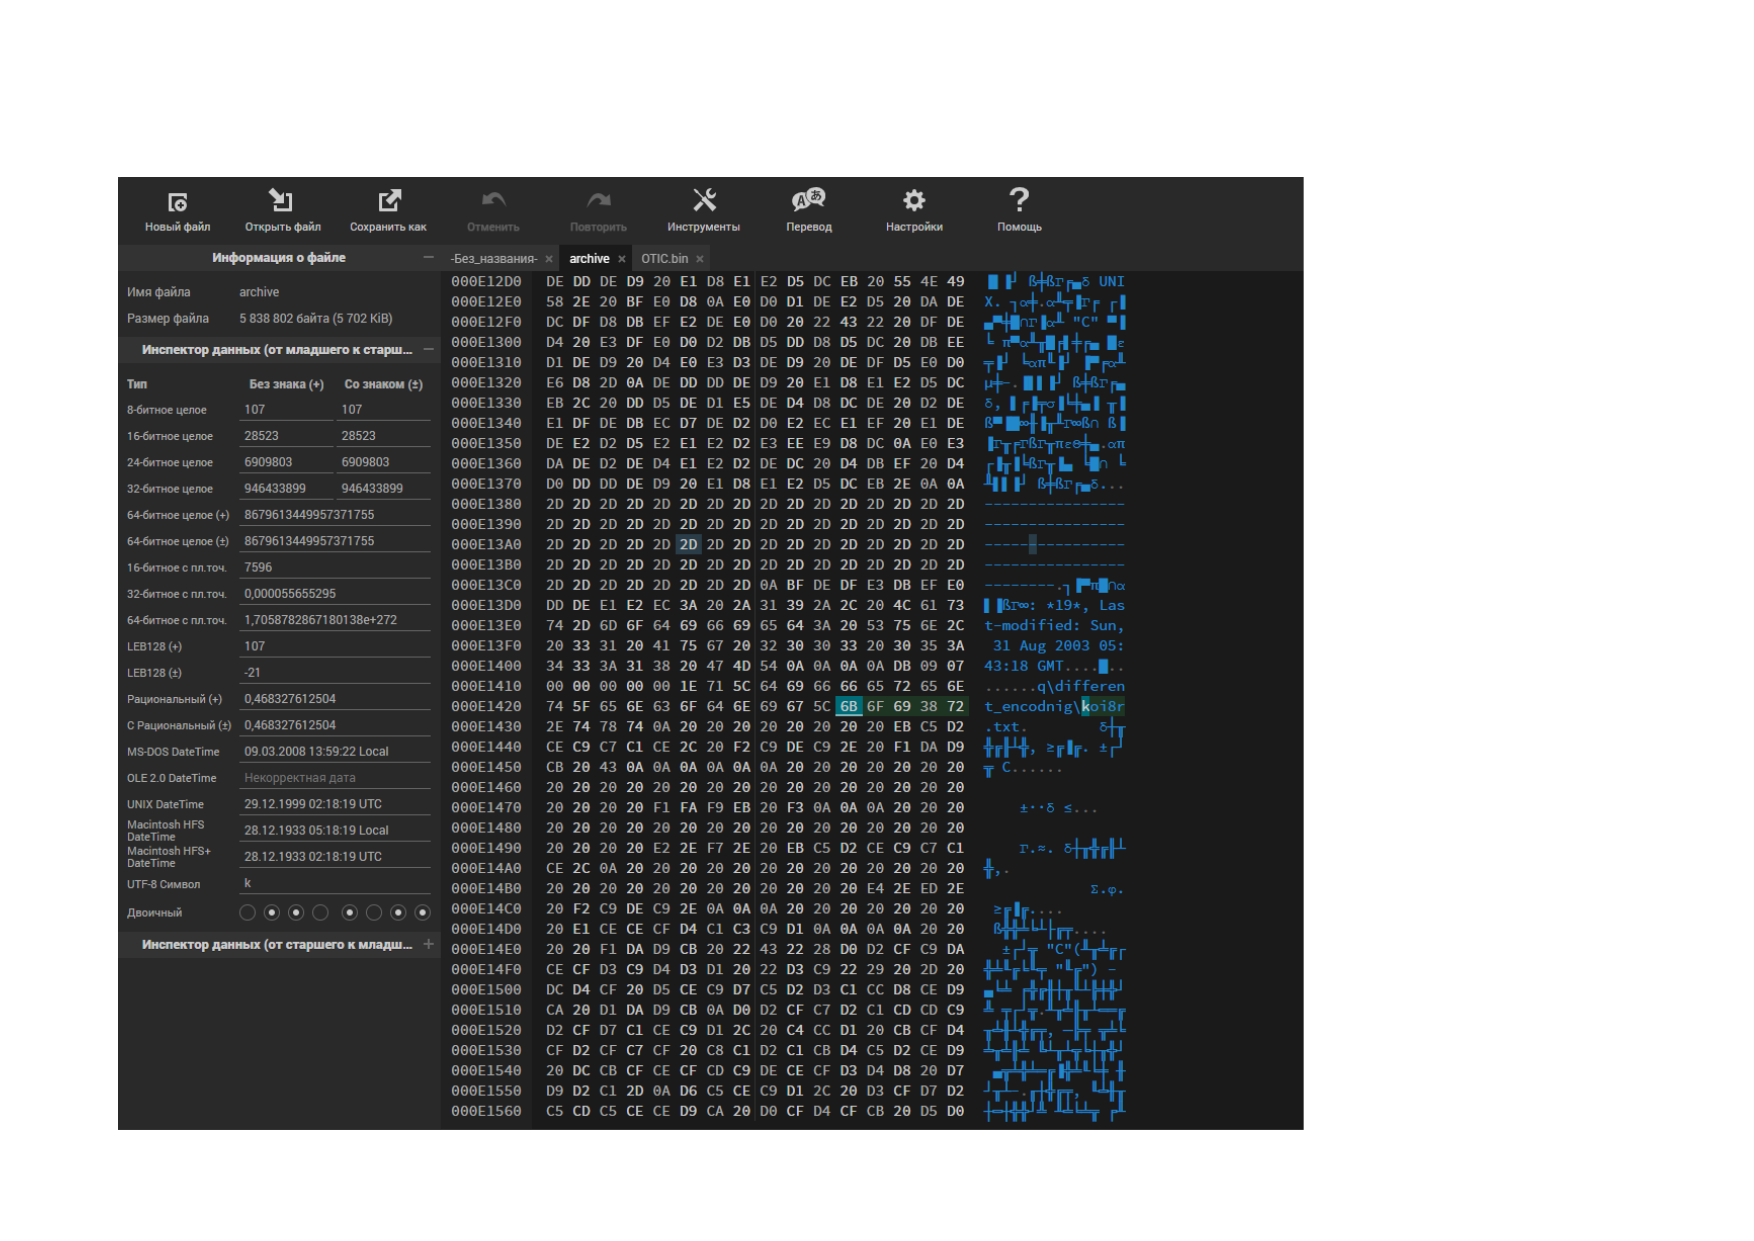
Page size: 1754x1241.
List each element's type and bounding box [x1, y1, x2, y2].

picture [118, 177, 1304, 1130]
